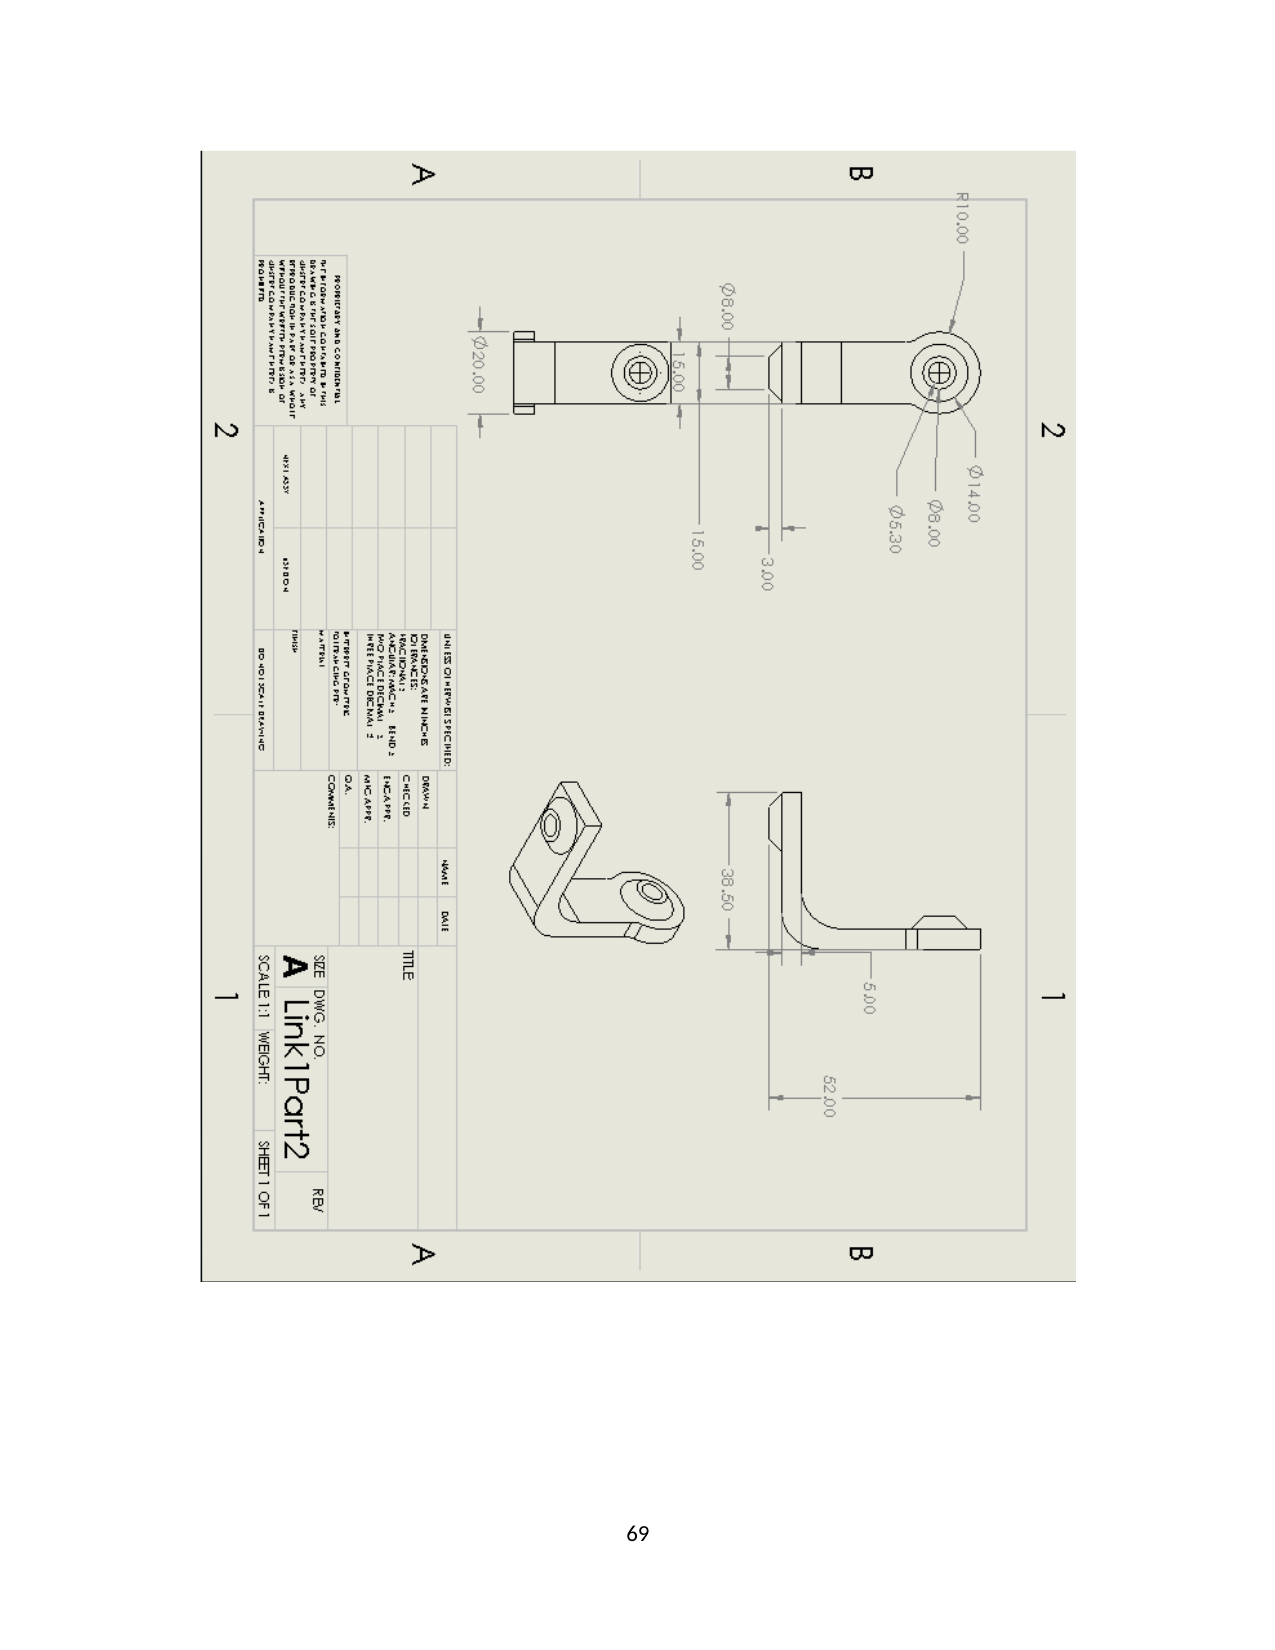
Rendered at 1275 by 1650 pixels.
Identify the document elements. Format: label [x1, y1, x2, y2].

picture [200, 152, 1076, 1281]
